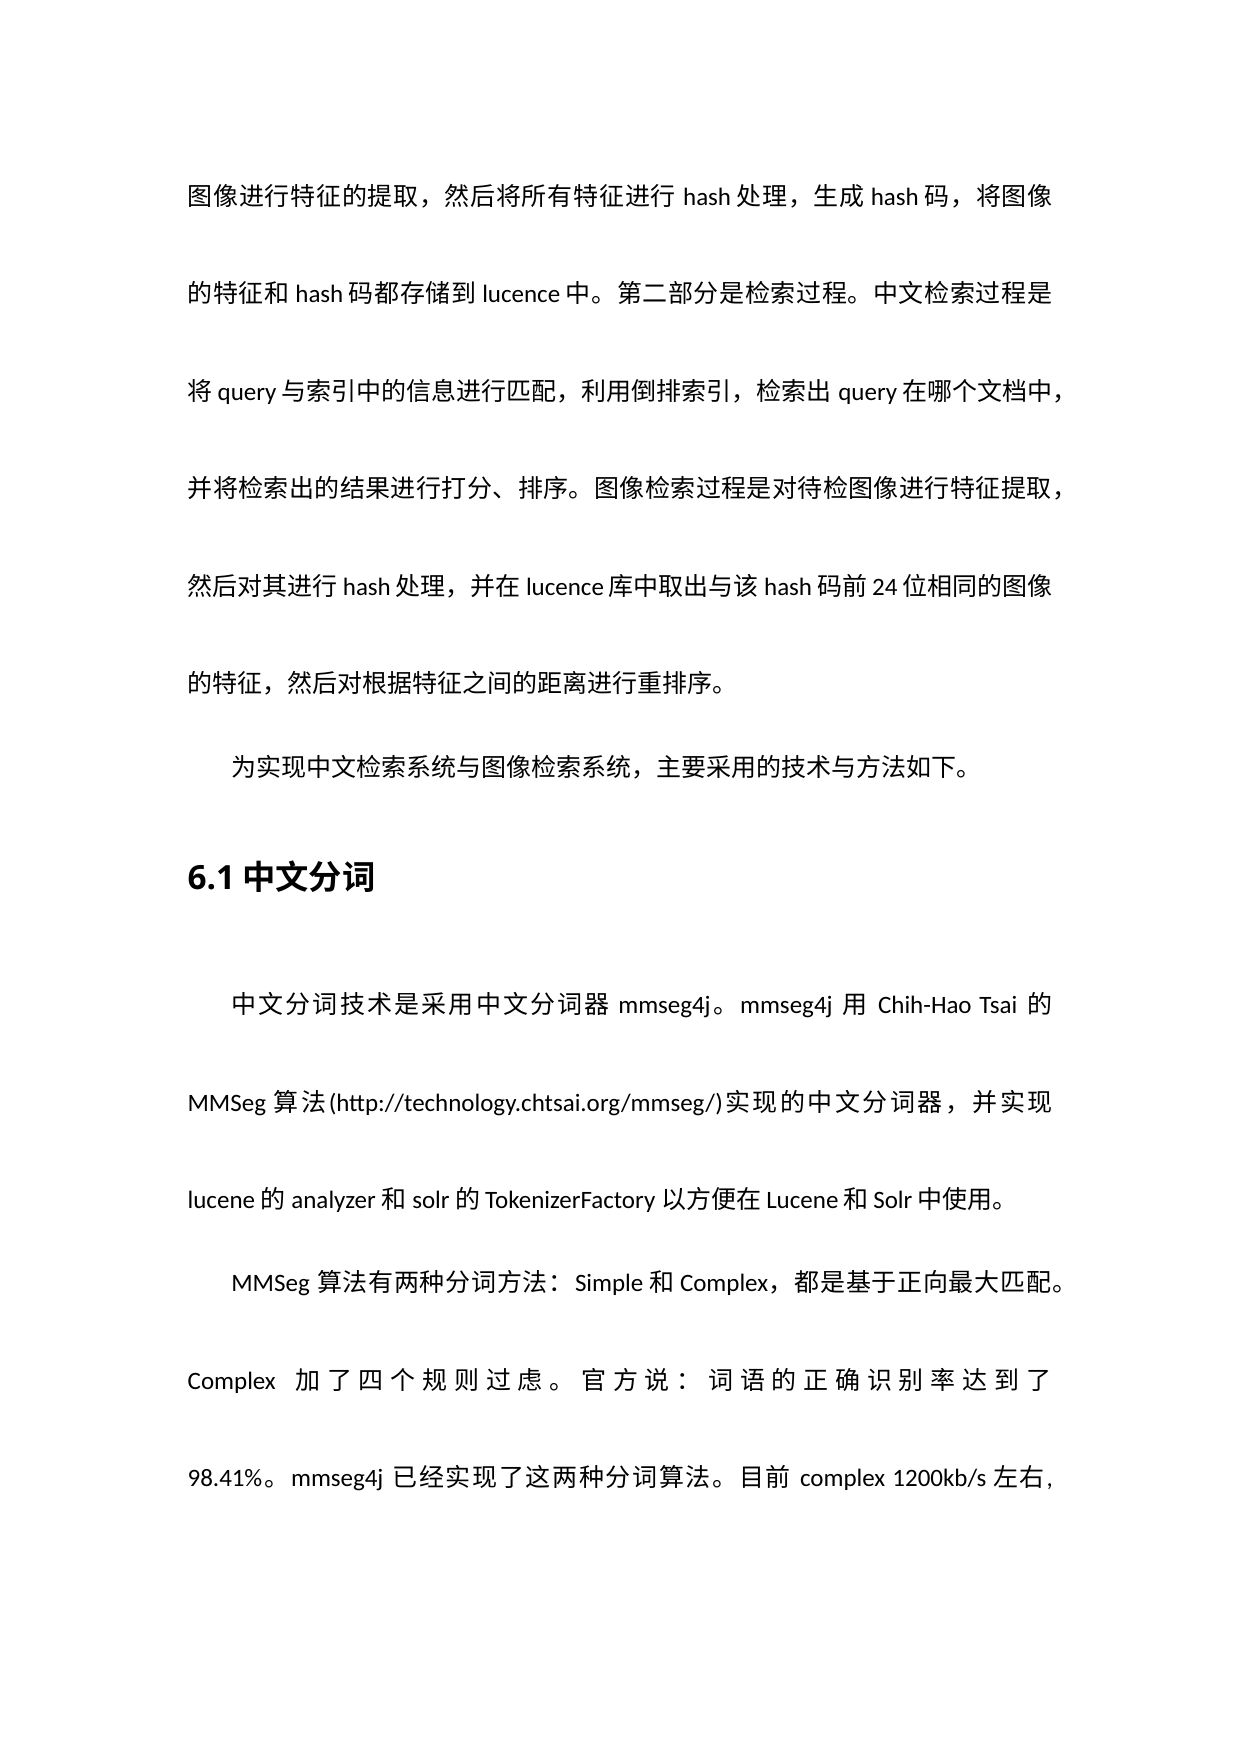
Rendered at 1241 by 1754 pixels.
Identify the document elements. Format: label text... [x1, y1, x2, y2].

subtitle 6.1中文分词 [187, 843, 1053, 908]
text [187, 1248, 1053, 1508]
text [187, 162, 1053, 714]
text 为实现中文检索系统与图像检索系统，主要采用的技术与方法如下。 [187, 733, 1053, 798]
text 中文分词技术是采用中文分词器mmseg4j。mmseg4j 用 Chih-Hao Tsai 的 MMSeg算法(http://technology.chtsai.org/mmseg/)实现的中文分词器，并实现 lucene 的 analyzer 和 solr 的TokenizerFactory 以方便在Lucene和Solr中使用。 [187, 970, 1053, 1230]
